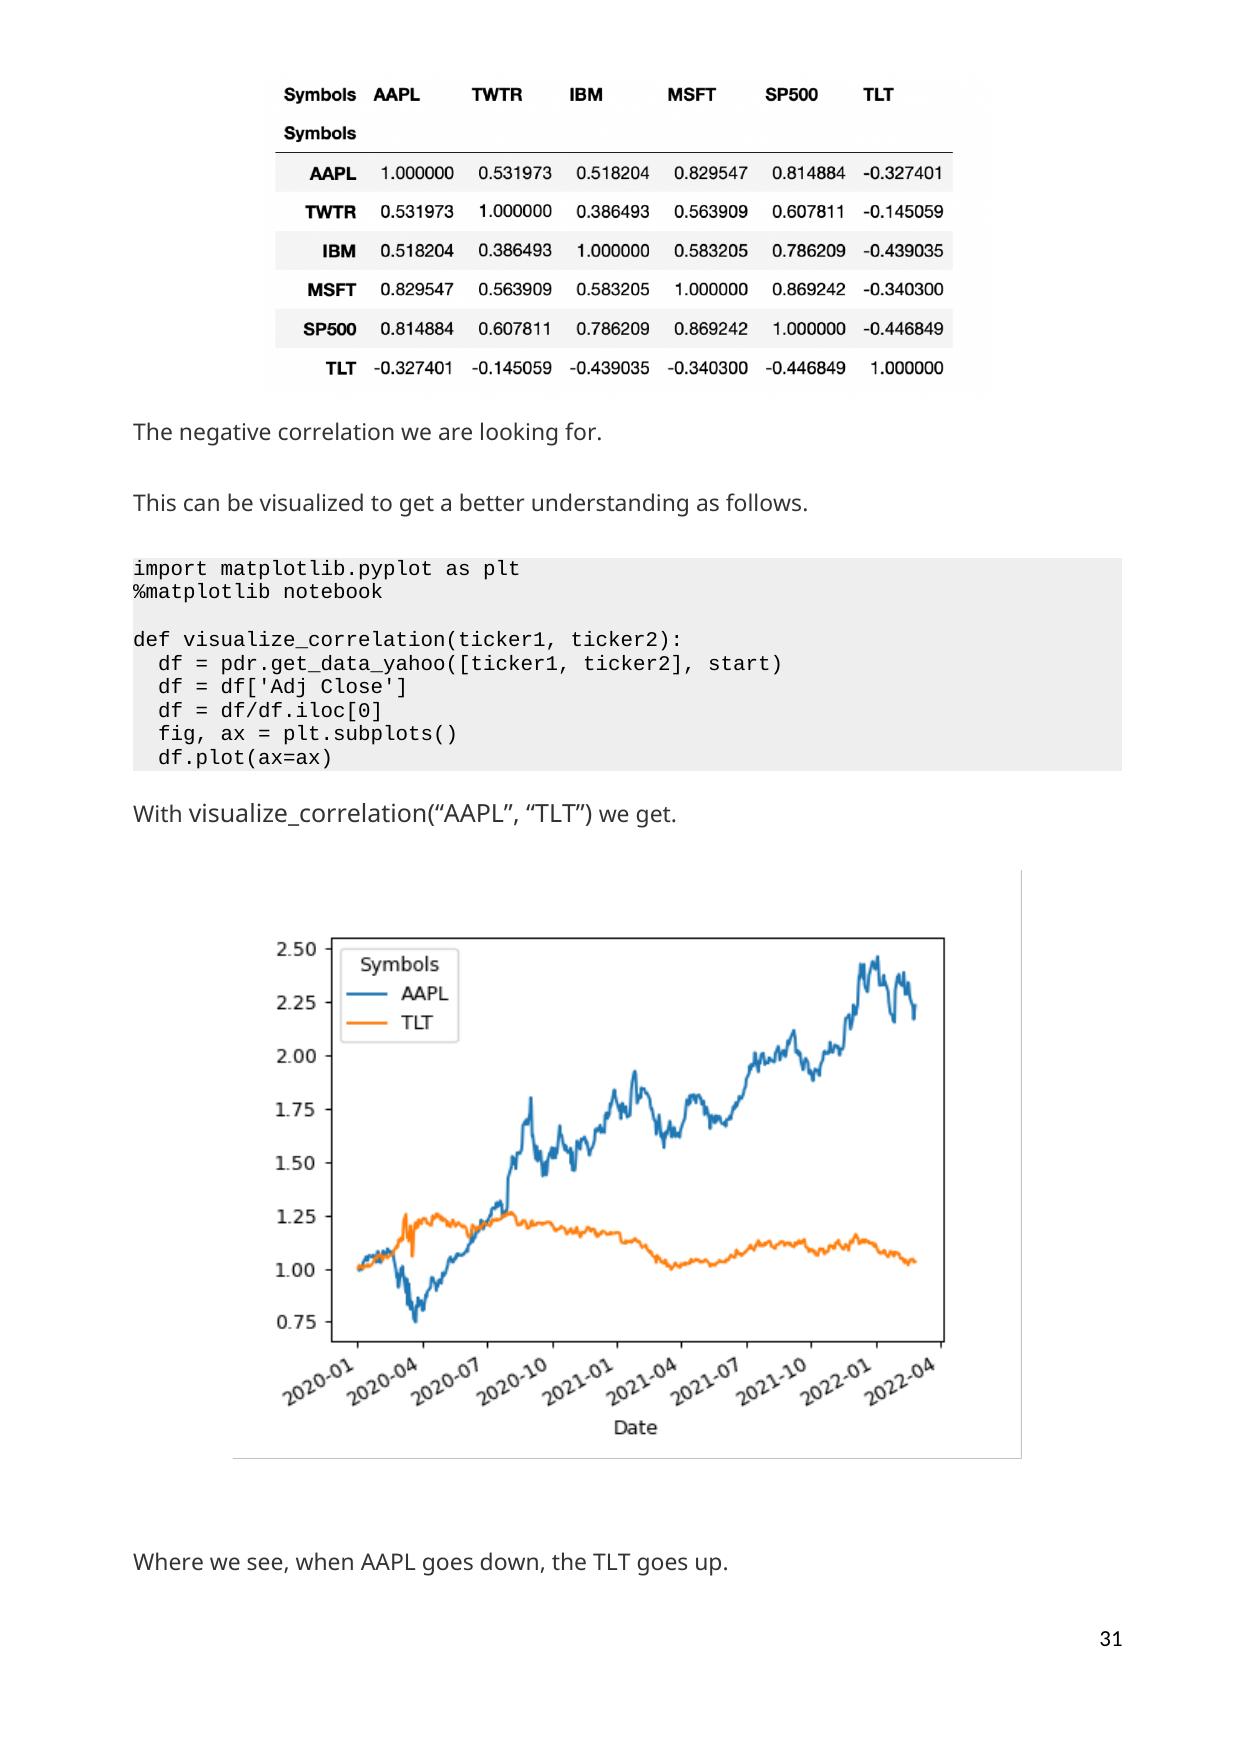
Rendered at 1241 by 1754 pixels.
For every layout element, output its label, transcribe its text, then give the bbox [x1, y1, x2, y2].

text fig, ax = plt.subplots() [133, 723, 1122, 747]
text df = df/df.iloc[0] [133, 700, 1122, 723]
text %matplotlib notebook [133, 582, 1122, 605]
text This can be visualized to get a better understanding as follows. [133, 487, 1122, 518]
text With visualize_correlation(“AAPL”, “TLT”) we get. [133, 796, 1122, 830]
text df.plot(ax=ax) [133, 747, 1122, 771]
picture [261, 73, 994, 397]
text import matplotlib.pyplot as plt [133, 558, 1122, 582]
picture [232, 870, 1023, 1462]
text def visualize_correlation(ticker1, ticker2): [133, 629, 1122, 652]
text df = pdr.get_data_yahoo([ticker1, ticker2], start) [133, 652, 1122, 676]
text df = df['Adj Close'] [133, 676, 1122, 700]
text The negative correlation we are looking for. [133, 415, 1122, 447]
text Where we see, when AAPL goes down, the TLT goes up. [133, 1546, 1122, 1577]
